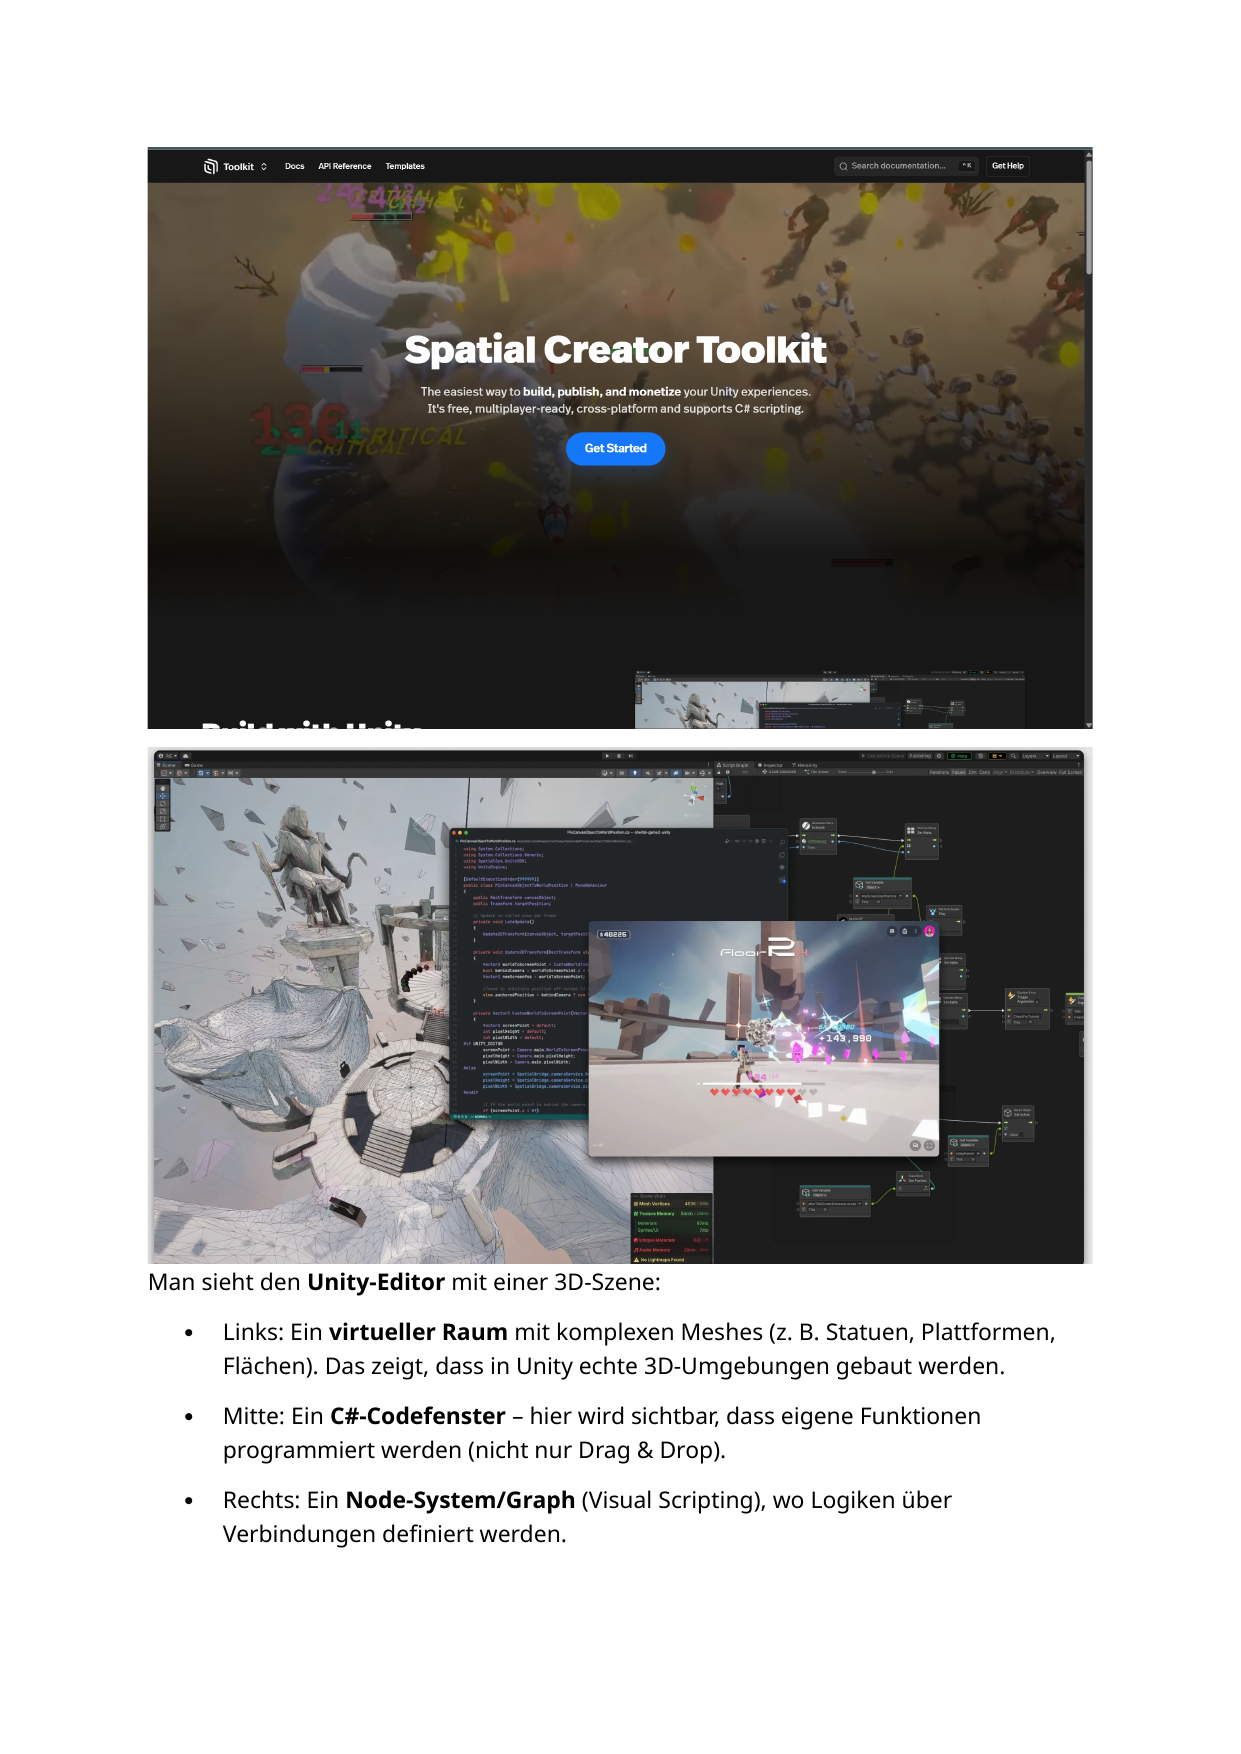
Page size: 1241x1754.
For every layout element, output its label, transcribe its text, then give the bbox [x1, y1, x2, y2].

picture [147, 147, 1093, 729]
list Rechts: Ein Node-System/Graph (Visual Scripting), wo Logiken über Verbindungen definiert werden. [185, 1484, 1093, 1549]
list Mitte: Ein C#-Codefenster – hier wird sichtbar, dass eigene Funktionen programmiert werden (nicht nur Drag & Drop). [185, 1400, 1093, 1465]
list Links: Ein virtueller Raum mit komplexen Meshes (z. B. Statuen, Plattformen, Flächen). Das zeigt, dass in Unity echte 3D-Umgebungen gebaut werden. [185, 1316, 1093, 1381]
picture [147, 747, 1093, 1264]
text Man sieht den Unity-Editor mit einer 3D-Szene: [148, 1264, 1093, 1297]
